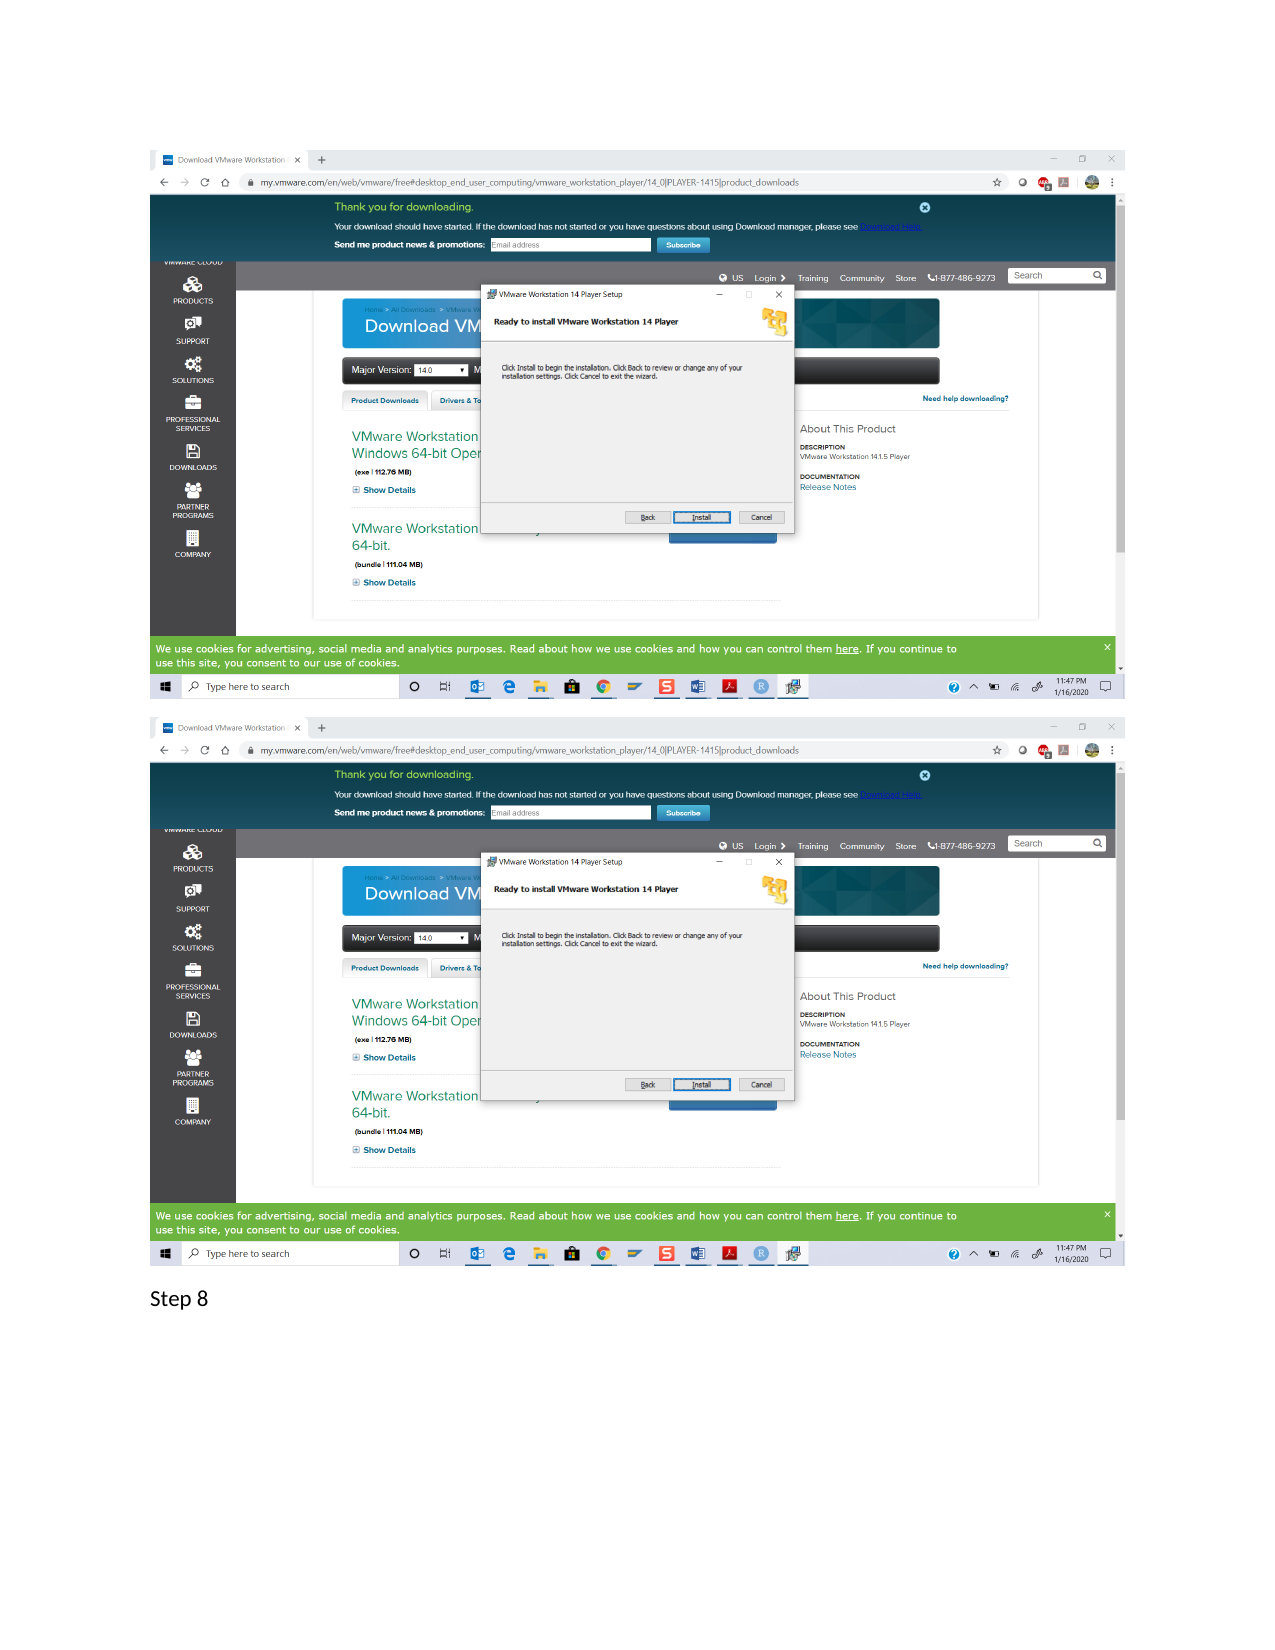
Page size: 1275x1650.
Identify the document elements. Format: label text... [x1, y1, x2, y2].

text Step 8 [150, 1284, 1125, 1313]
picture [150, 150, 1125, 699]
picture [150, 717, 1125, 1266]
